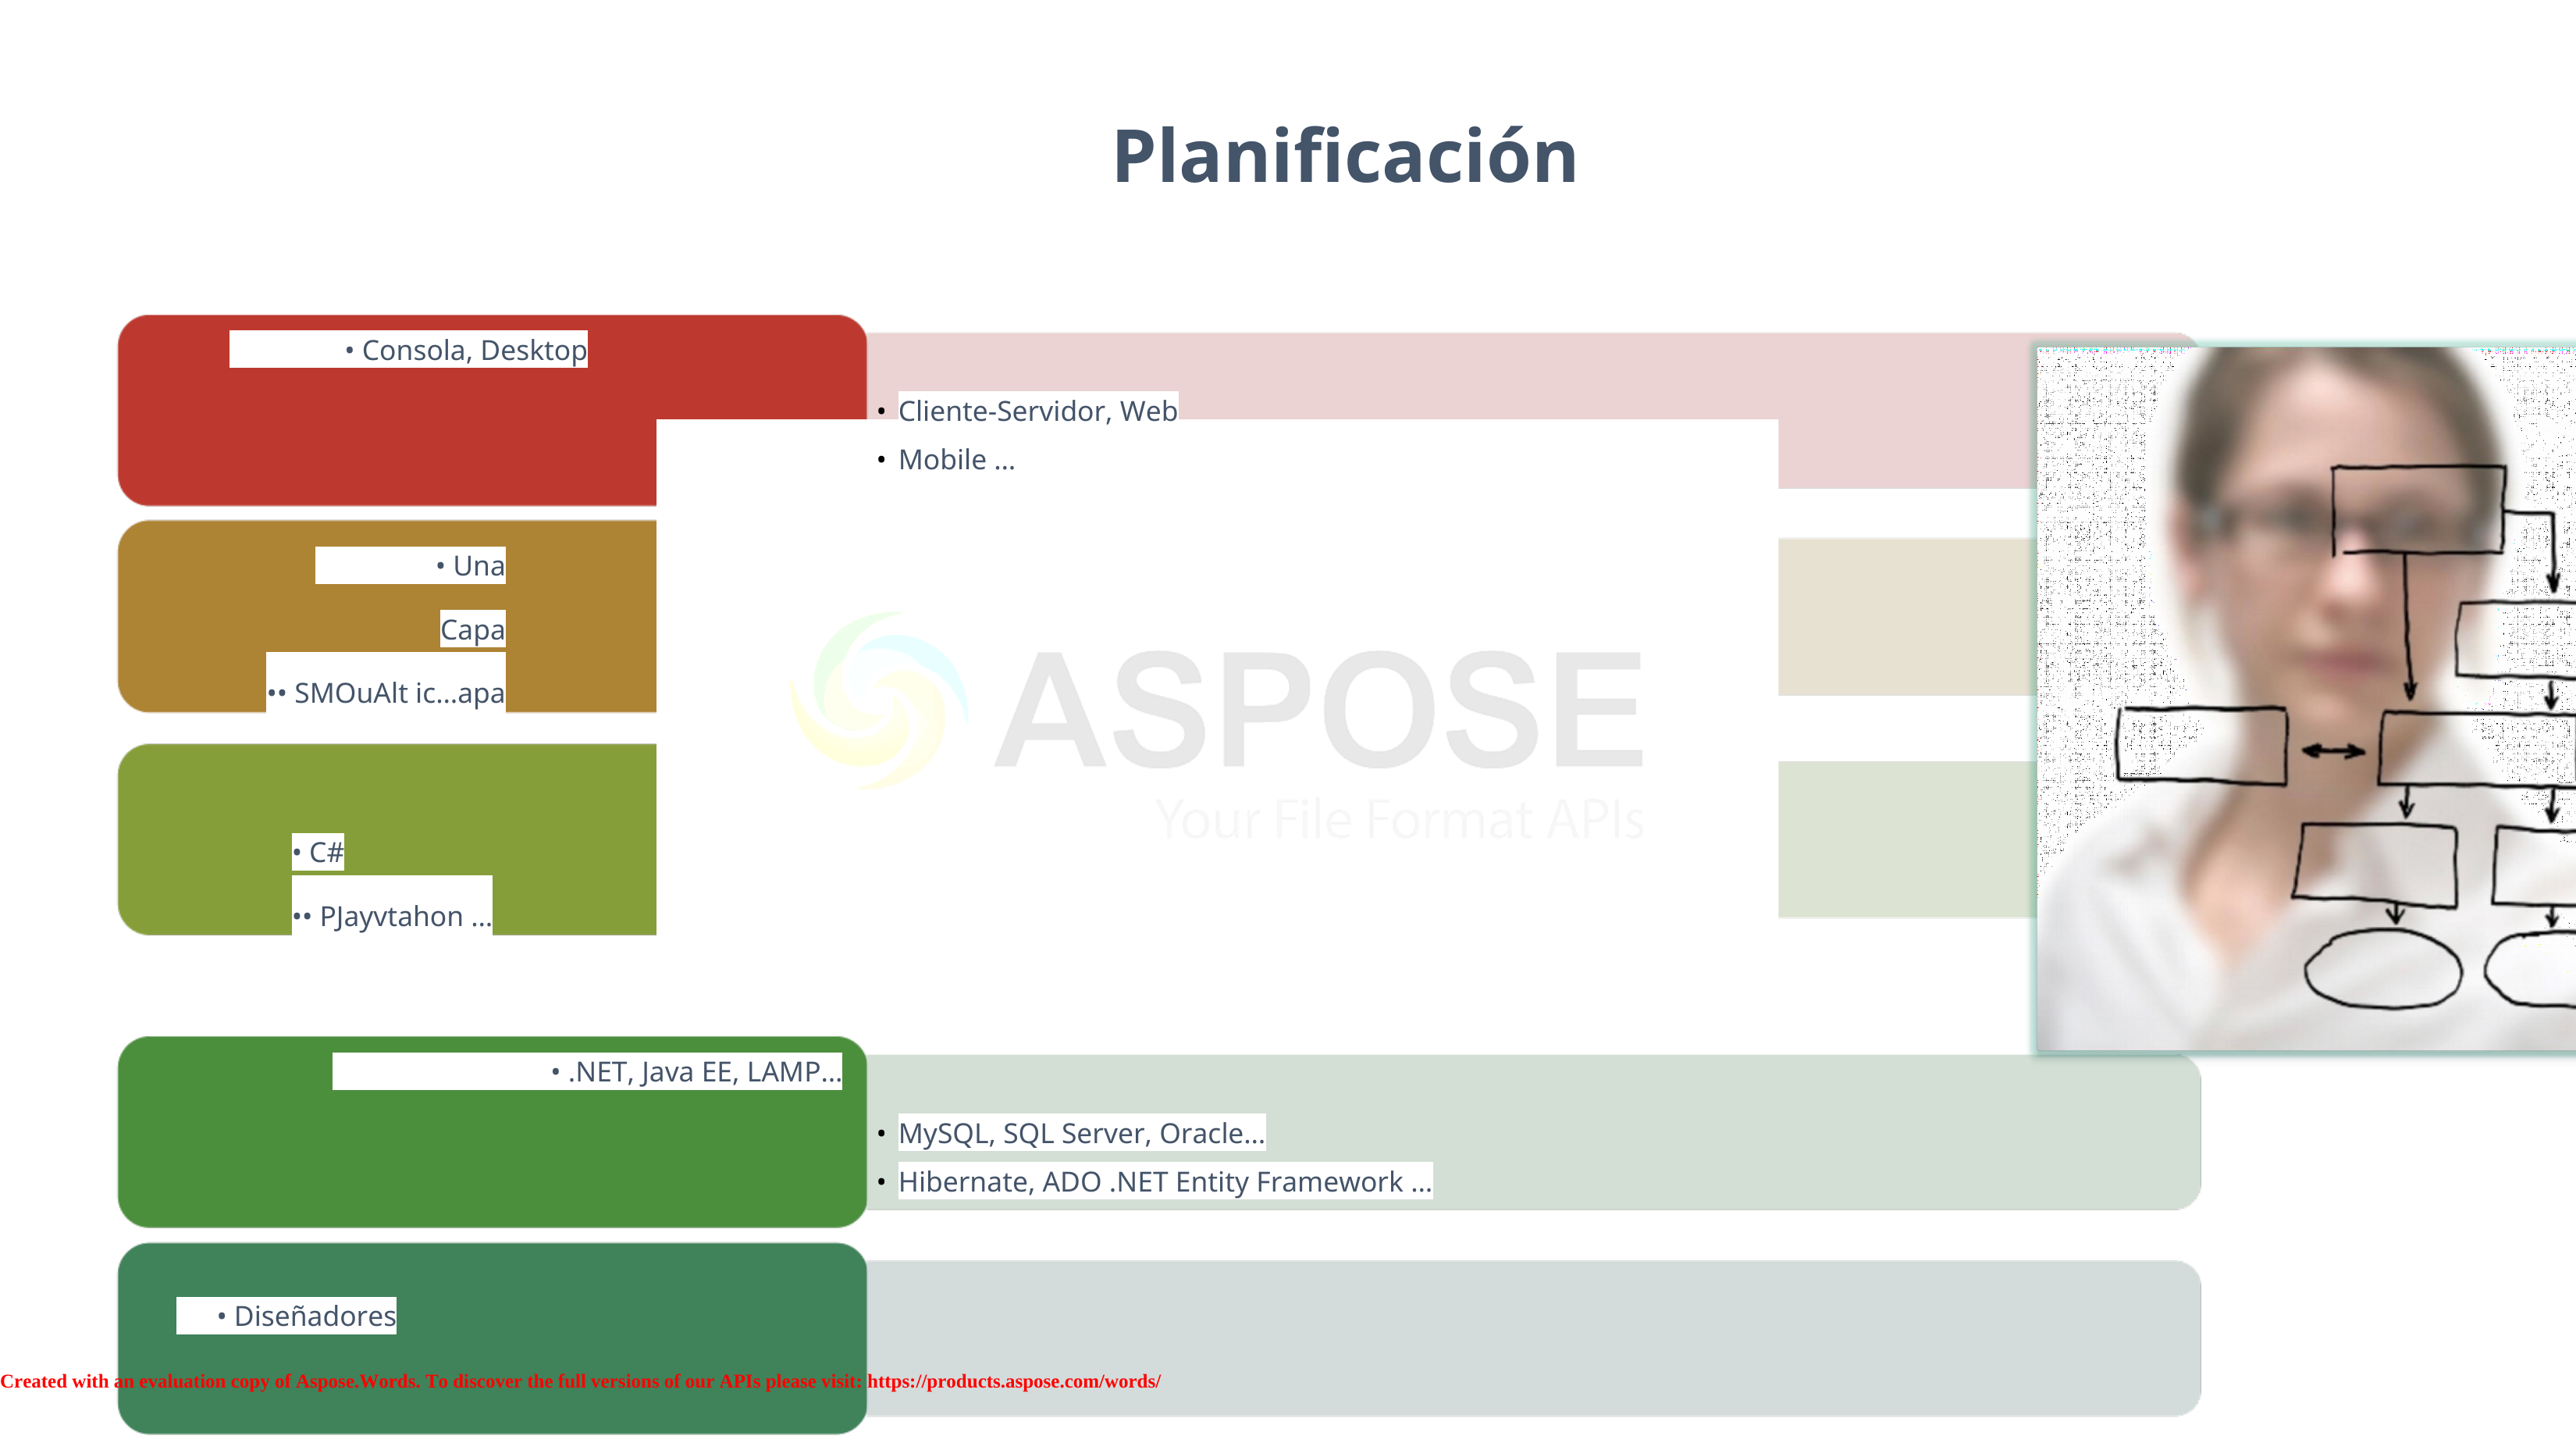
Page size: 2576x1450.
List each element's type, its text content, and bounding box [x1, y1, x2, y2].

picture [115, 742, 656, 938]
text • Una Capa •• SMOuAlt ic…apa [257, 525, 506, 716]
list Cliente-Servidor, Web [876, 383, 2013, 431]
text • Diseñadores [176, 1247, 2451, 1346]
picture [115, 518, 656, 716]
picture [1779, 329, 2576, 1081]
text • Consola, Desktop [229, 271, 2451, 383]
list MySQL, SQL Server, Oracle… [876, 1104, 2451, 1153]
text • C# •• PJayvtahon … [291, 748, 503, 939]
list Hibernate, ADO .NET Entity Framework … [876, 1153, 2451, 1201]
picture [115, 1240, 2204, 1438]
text • .NET, Java EE, LAMP… [333, 993, 2451, 1104]
list Mobile … [876, 431, 2013, 479]
picture [115, 312, 876, 509]
text Planificación [1111, 80, 2451, 208]
picture [115, 1033, 2204, 1231]
